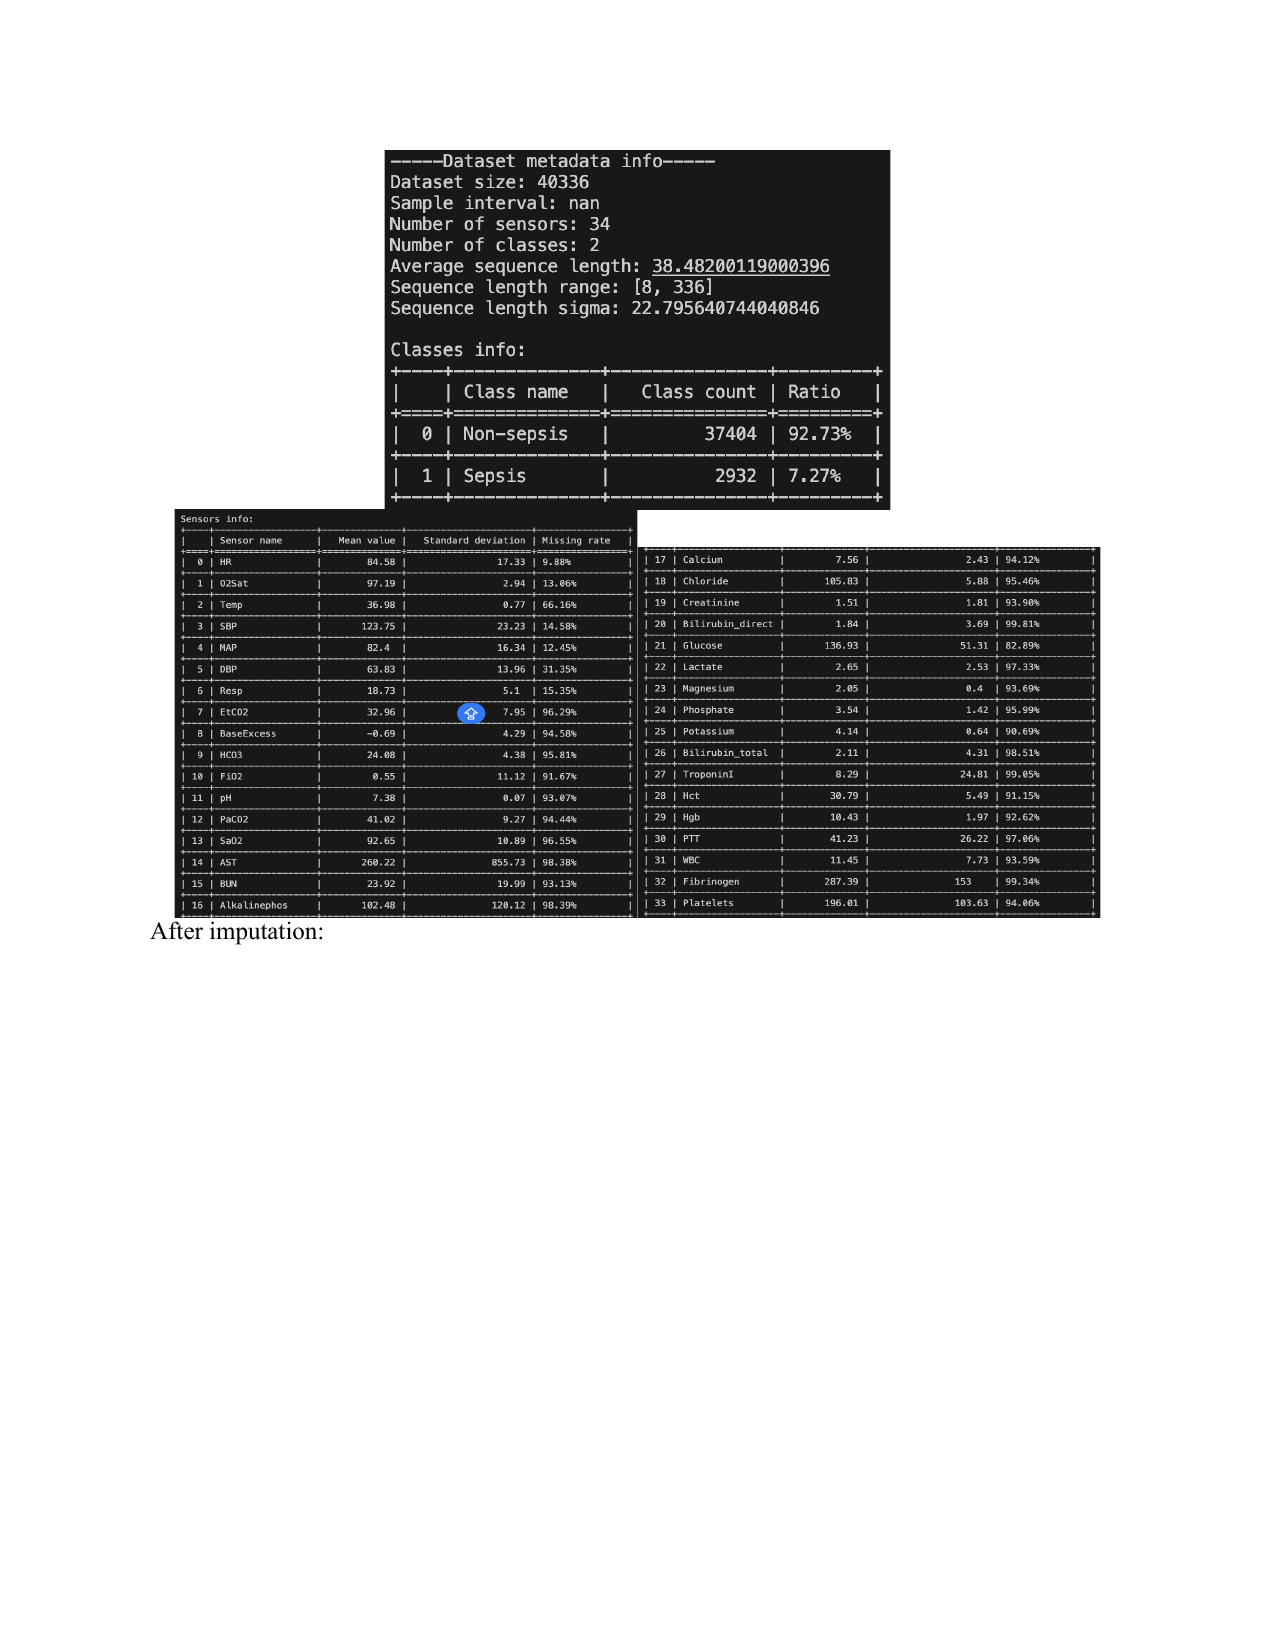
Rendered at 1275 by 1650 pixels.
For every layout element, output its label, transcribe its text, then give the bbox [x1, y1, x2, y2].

picture [174, 150, 1101, 918]
text After imputation: [150, 917, 1125, 945]
